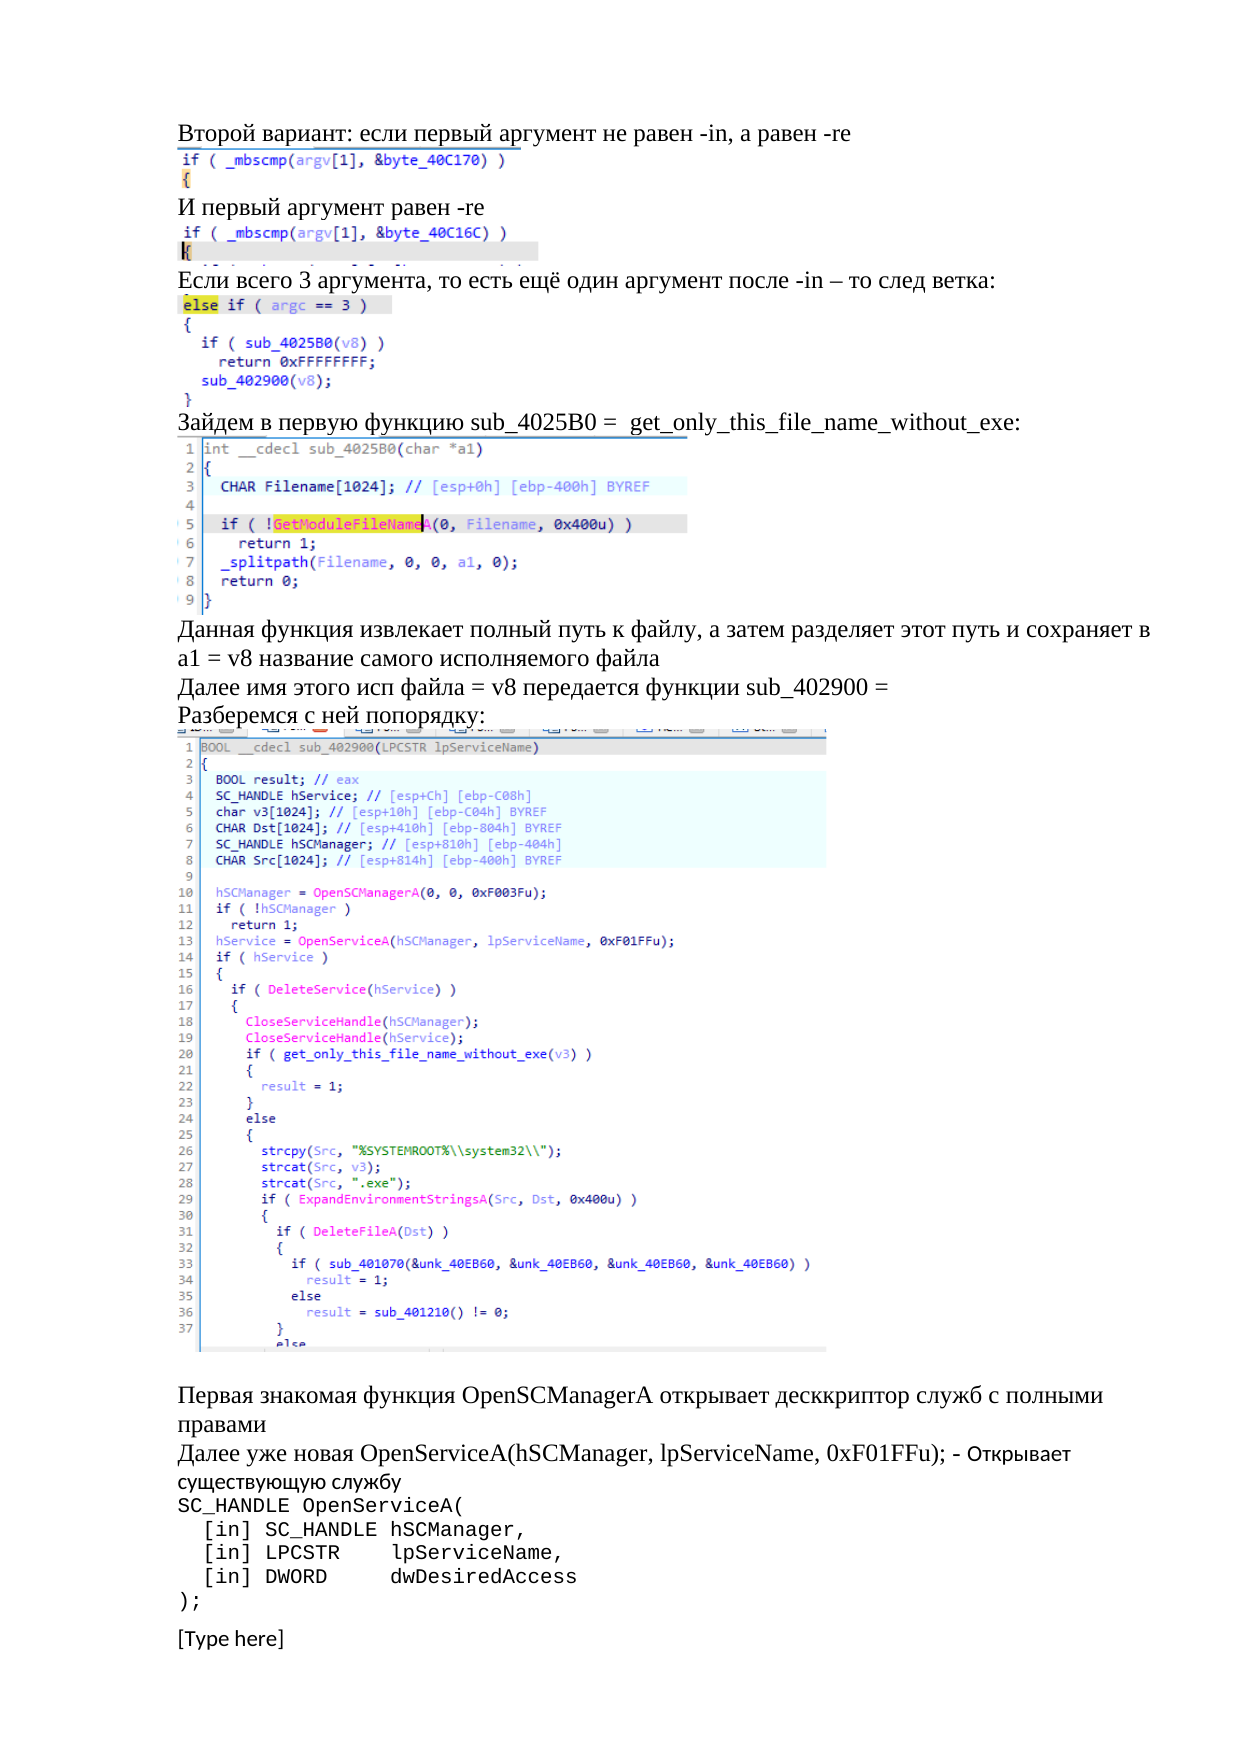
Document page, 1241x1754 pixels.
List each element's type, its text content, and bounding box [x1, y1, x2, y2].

text Второй вариант: если первый аргумент не равен -in, а равен -re [177, 118, 1152, 147]
text Далее уже новая OpenServiceA(hSCManager, lpServiceName, 0xF01FFu); - Открывает существующую службу [177, 1438, 1152, 1495]
text [in] SC_HANDLE hSCManager, [177, 1519, 1152, 1542]
picture [177, 435, 688, 615]
text Далее имя этого исп файла = v8 передается функции sub_402900 = [177, 672, 1152, 701]
picture [177, 146, 521, 192]
picture [177, 220, 539, 266]
picture [177, 729, 827, 1352]
text SC_HANDLE OpenServiceA( [177, 1495, 1152, 1519]
text [in] DWORD dwDesiredAccess [177, 1566, 1152, 1590]
text И первый аргумент равен -re [177, 192, 1152, 221]
text [in] LPCSTR lpServiceName, [177, 1542, 1152, 1566]
text Данная функция извлекает полный путь к файлу, а затем разделяет этот путь и сохраняет в а1 = v8 название самого исполняемого файла [177, 614, 1152, 672]
text Если всего 3 аргумента, то есть ещё один аргумент после -in – то след ветка: [177, 266, 1152, 294]
picture [177, 294, 393, 407]
text Зайдем в первую функцию sub_4025B0 = get_only_this_file_name_without_exe: [177, 407, 1152, 436]
text ); [177, 1590, 1152, 1613]
text Первая знакомая функция OpenSCManagerA открывает десккриптор служб с полными правами [177, 1381, 1152, 1438]
text Разберемся с ней попорядку: [177, 701, 1152, 729]
